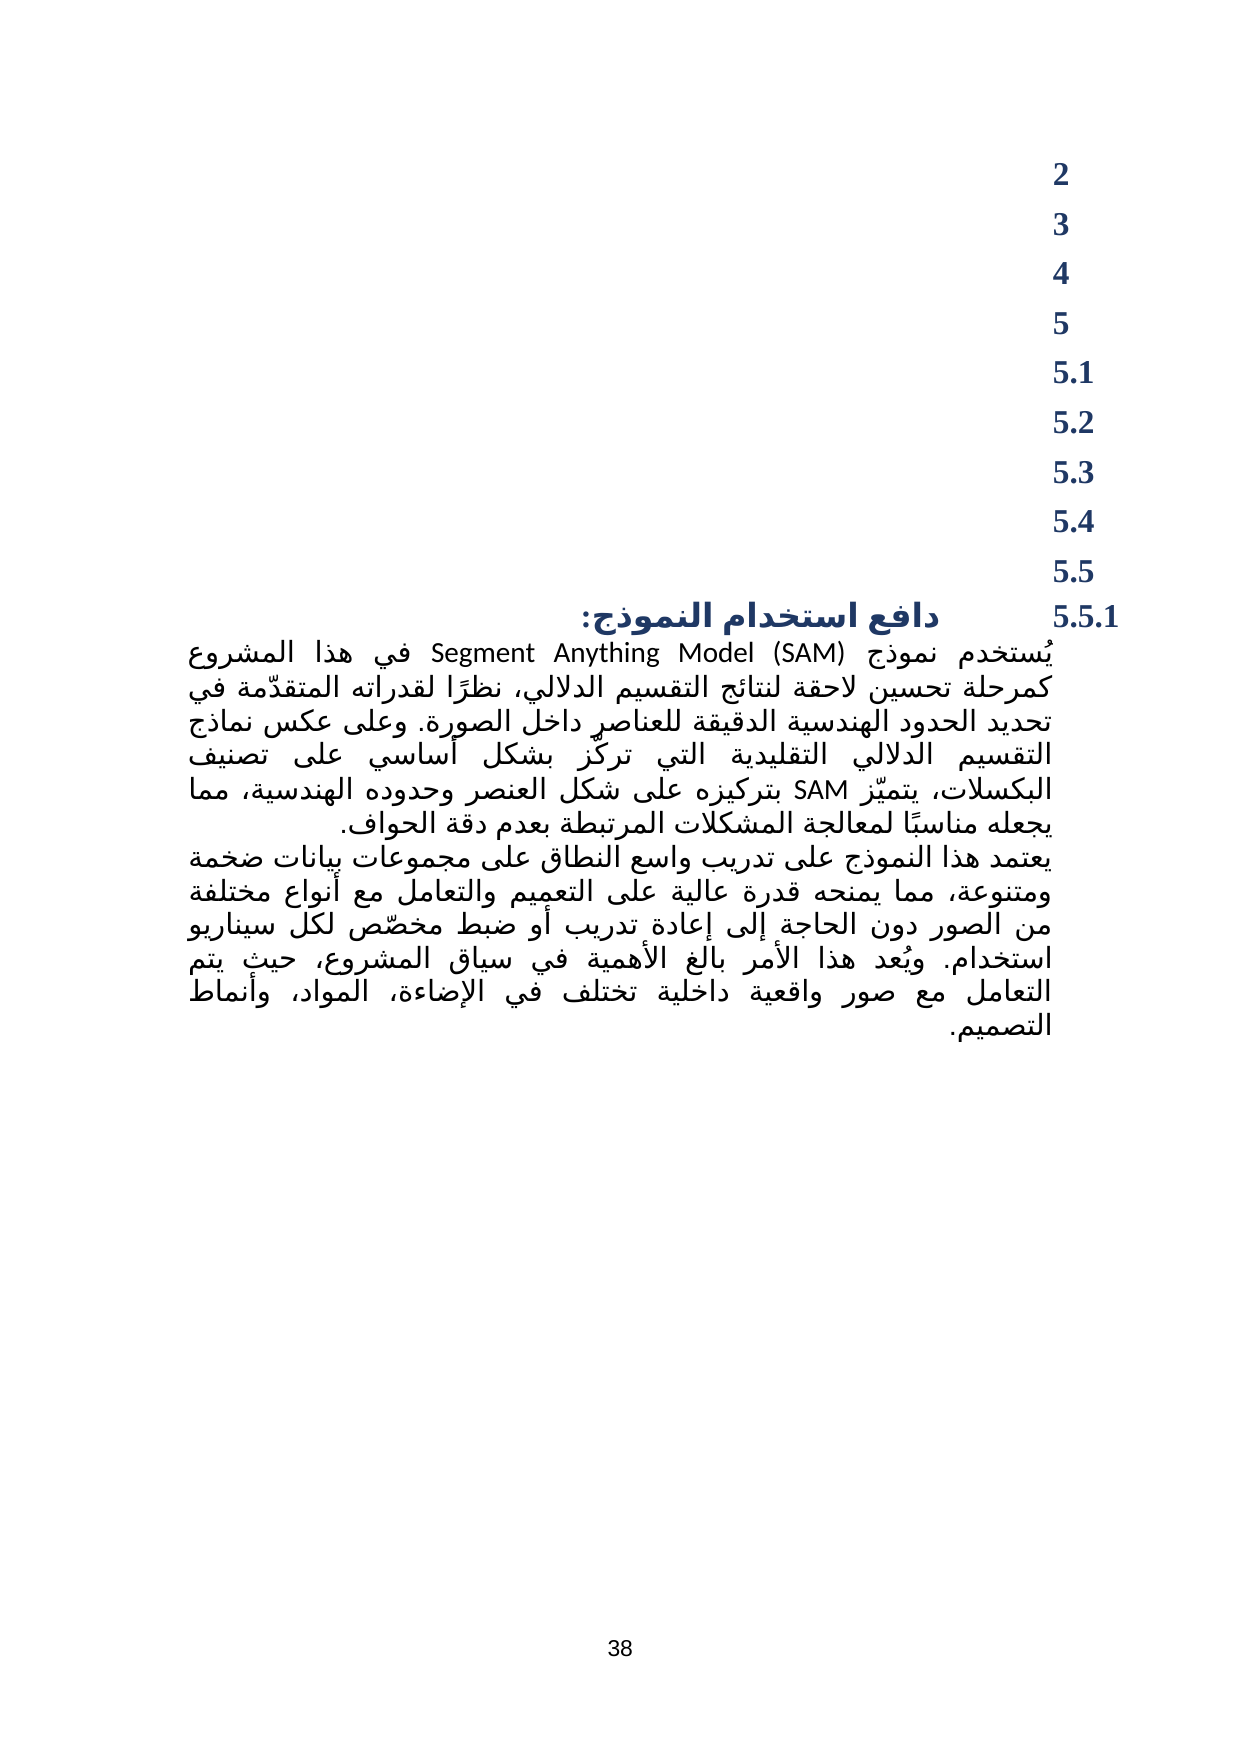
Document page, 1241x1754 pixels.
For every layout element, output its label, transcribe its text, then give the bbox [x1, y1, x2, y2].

subtitle دافع استخدام النموذج: [187, 596, 1053, 634]
text يعتمد هذا النموذج على تدريب واسع النطاق على مجموعات بيانات ضخمة ومتنوعة، مما يمنحه قدرة عالية على التعميم والتعامل مع أنواع مختلفة من الصور دون الحاجة إلى إعادة تدريب أو ضبط مخصّص لكل سيناريو استخدام. ويُعد هذا الأمر بالغ الأهمية في سياق المشروع، حيث يتم التعامل مع صور واقعية داخلية تختلف في الإضاءة، المواد، وأنماط التصميم. [187, 840, 1053, 1041]
text يُستخدم نموذج Segment Anything Model (SAM) في هذا المشروع كمرحلة تحسين لاحقة لنتائج التقسيم الدلالي، نظرًا لقدراته المتقدّمة في تحديد الحدود الهندسية الدقيقة للعناصر داخل الصورة. وعلى عكس نماذج التقسيم الدلالي التقليدية التي تركّز بشكل أساسي على تصنيف البكسلات، يتميّز SAM بتركيزه على شكل العنصر وحدوده الهندسية، مما يجعله مناسبًا لمعالجة المشكلات المرتبطة بعدم دقة الحواف. [187, 634, 1053, 840]
